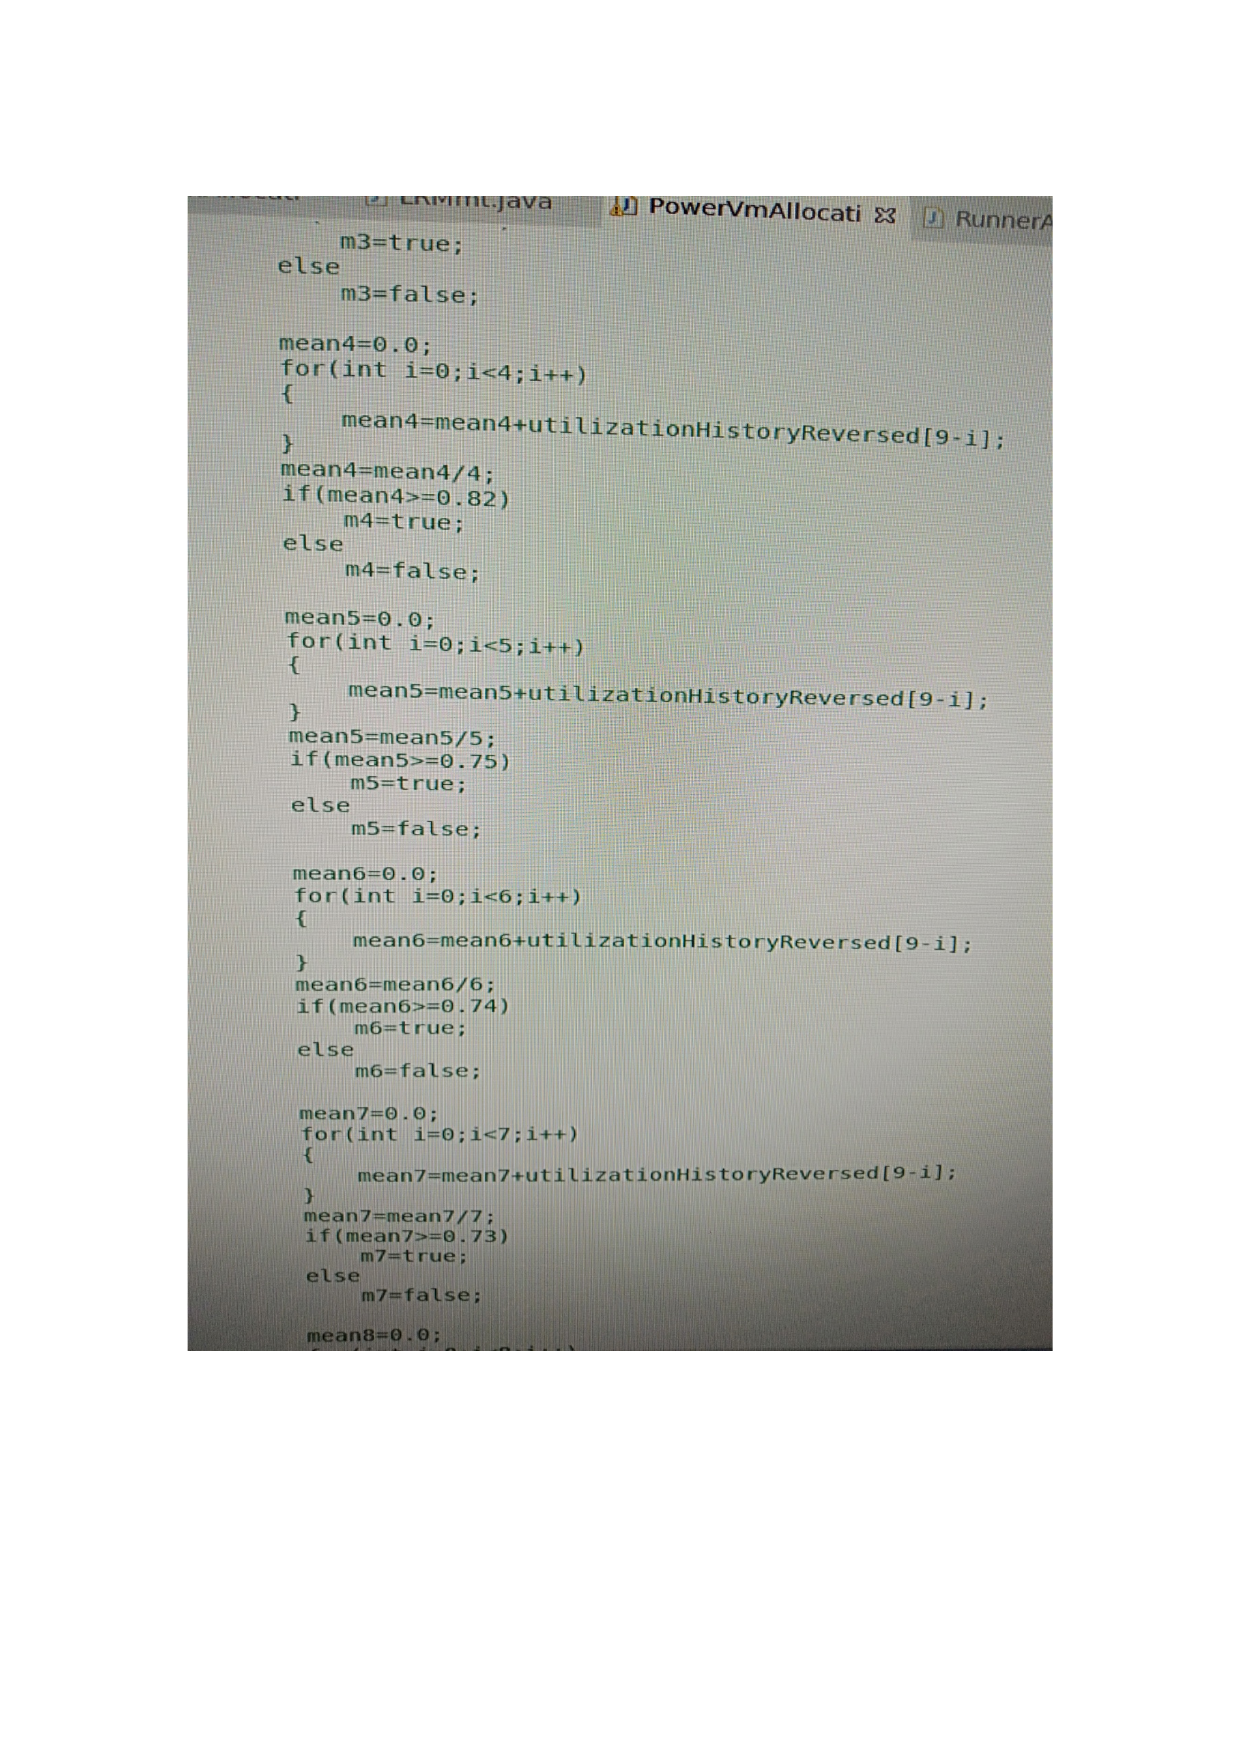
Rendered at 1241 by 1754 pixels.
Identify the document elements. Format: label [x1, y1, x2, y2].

picture [187, 196, 1053, 1351]
